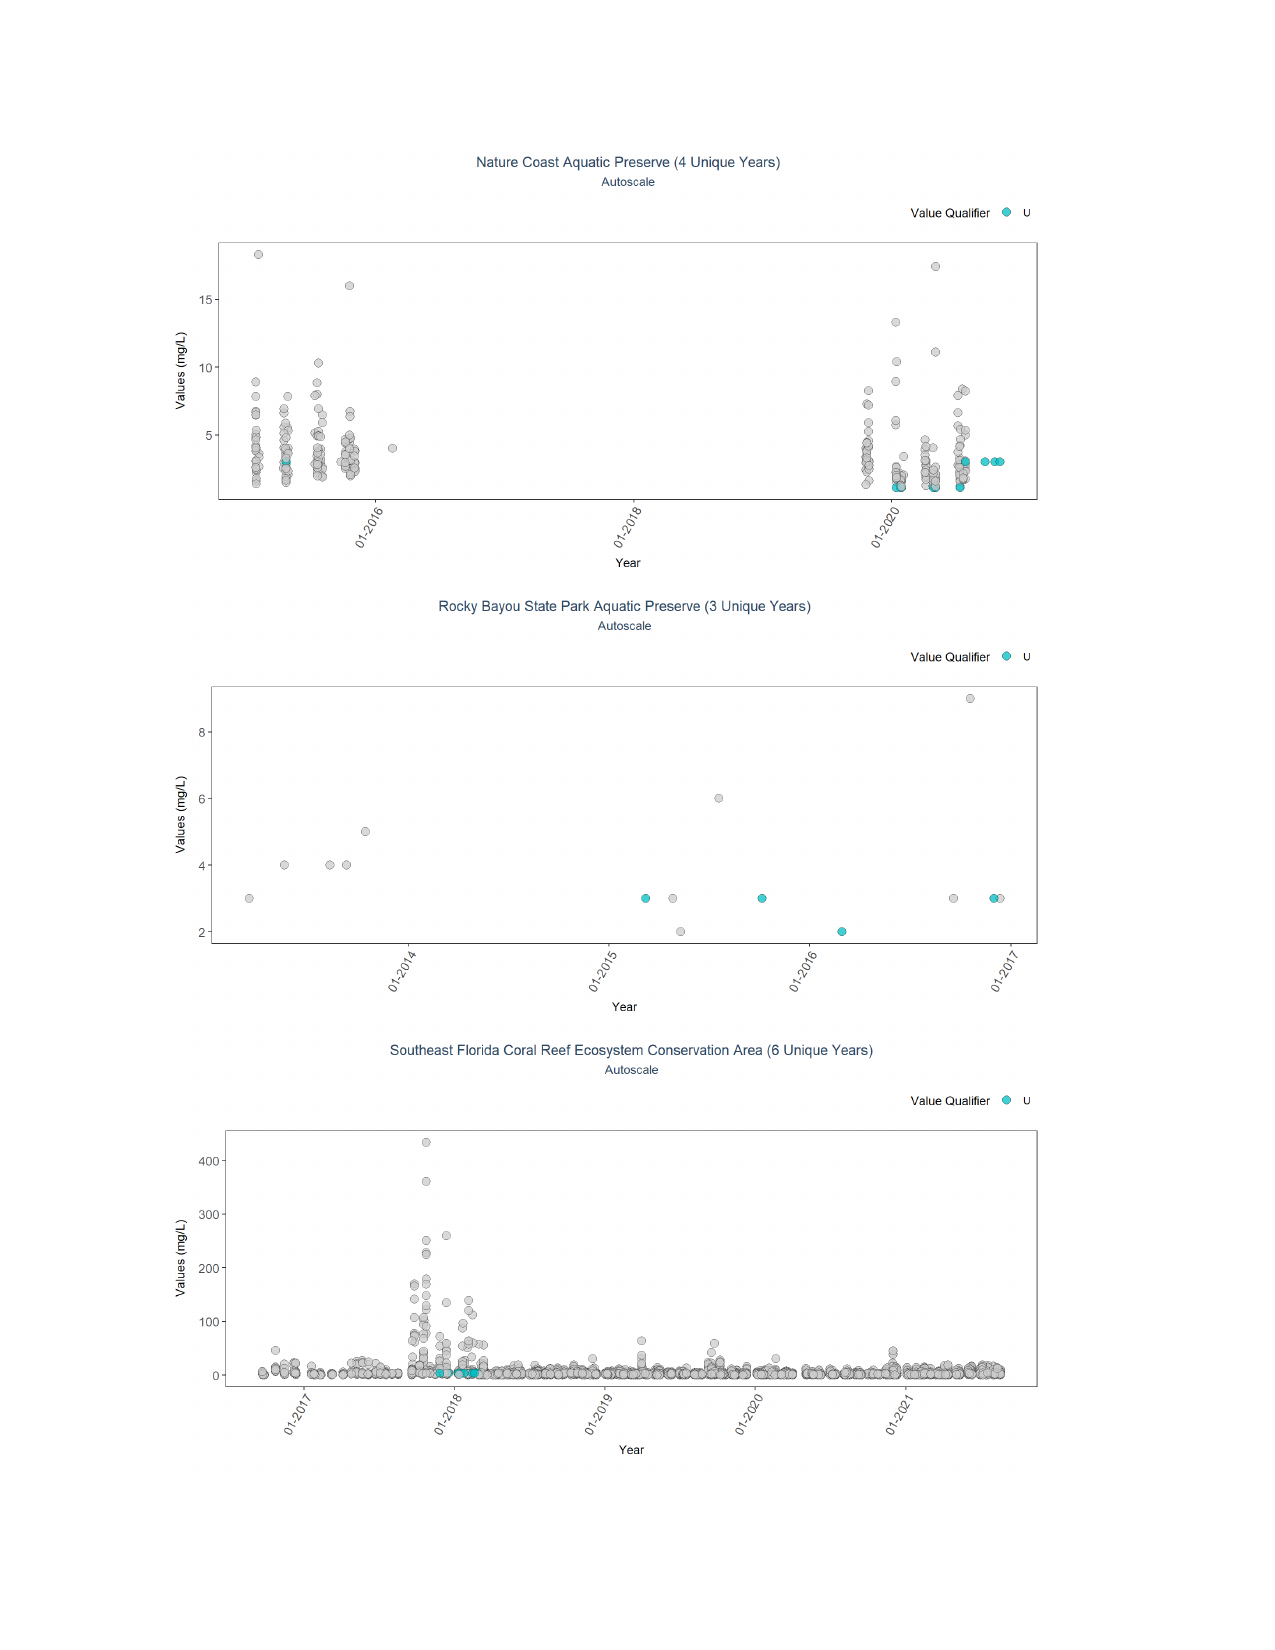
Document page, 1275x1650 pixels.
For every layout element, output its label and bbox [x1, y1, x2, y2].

picture [168, 1037, 1044, 1475]
picture [168, 150, 1044, 588]
picture [168, 593, 1044, 1032]
